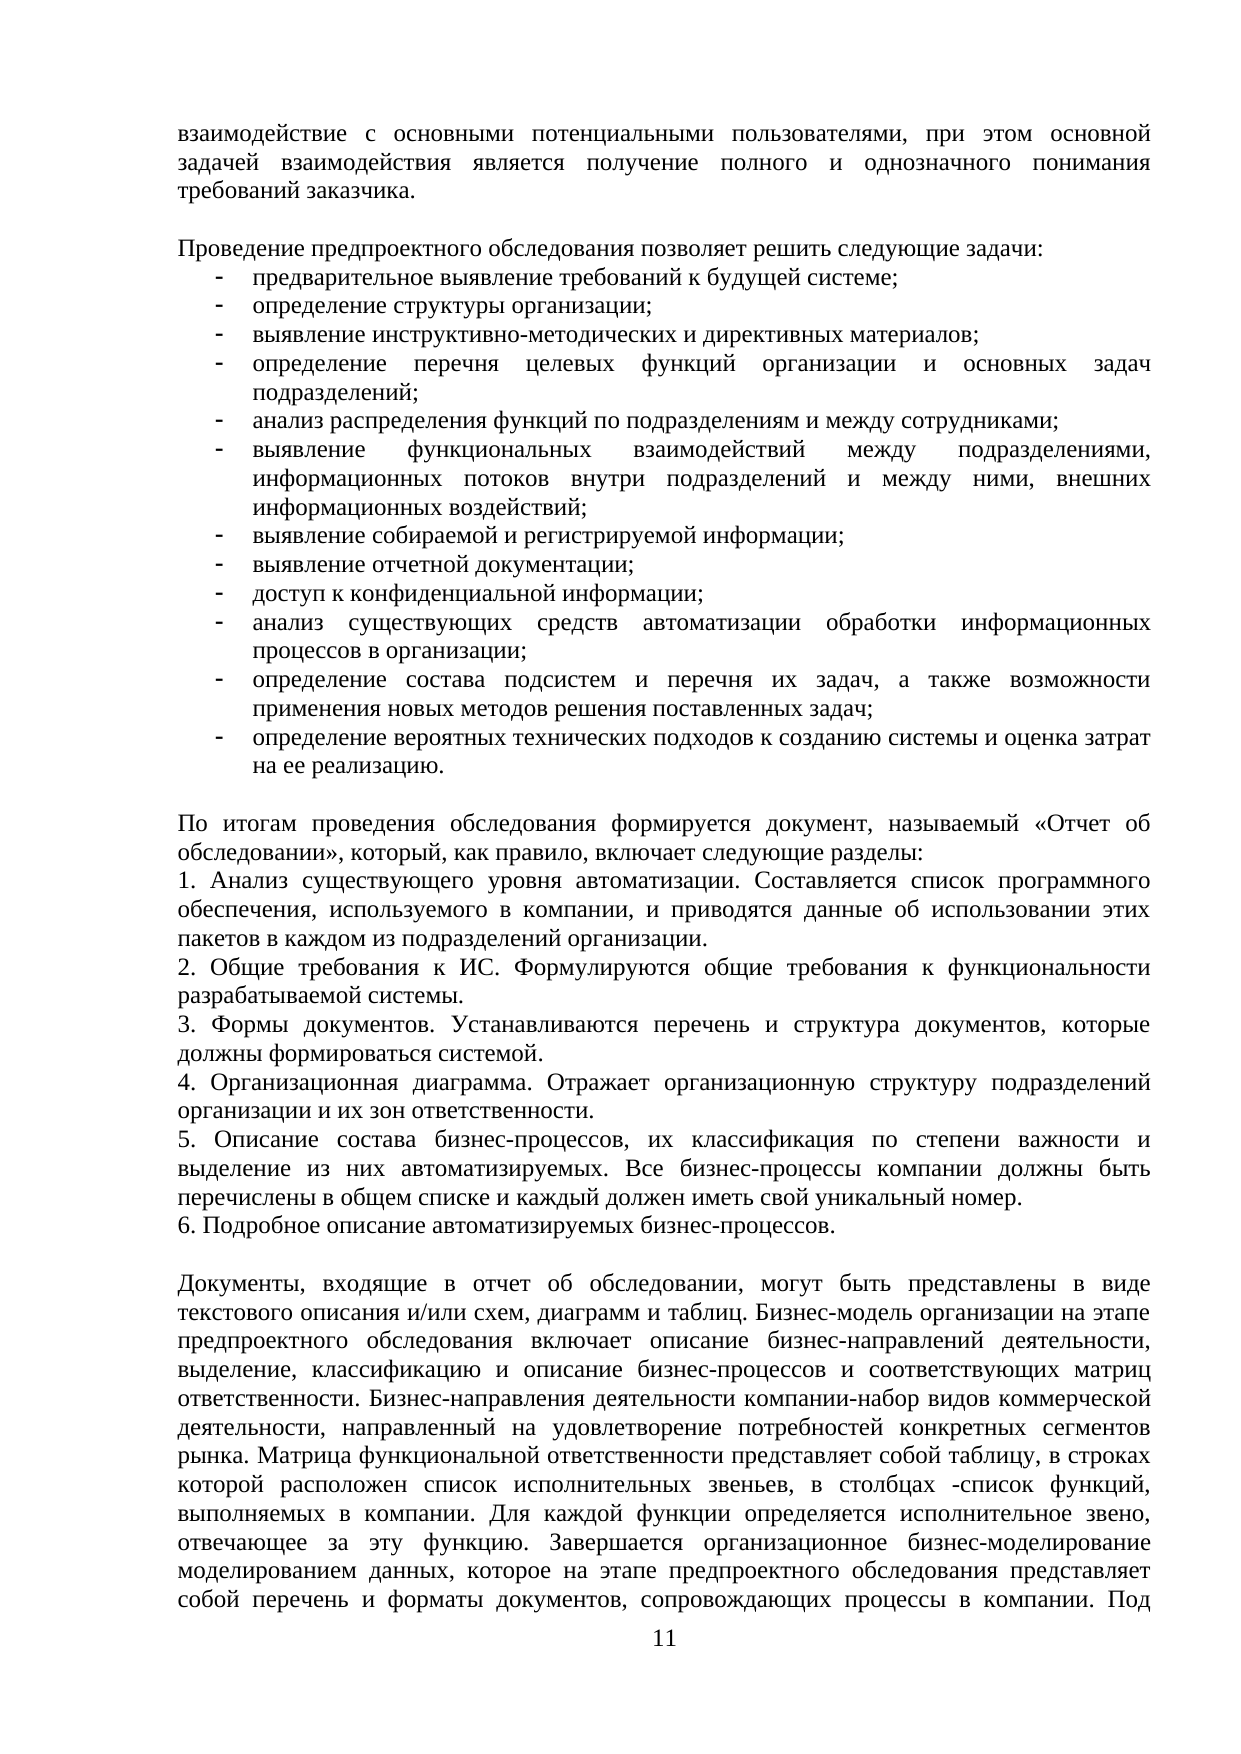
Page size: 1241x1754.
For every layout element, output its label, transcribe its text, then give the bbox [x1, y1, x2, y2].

list выявление функциональных взаимодействий между подразделениями, информационных потоков внутри подразделений и между ними, внешних информационных воздействий; [215, 434, 1152, 521]
list предварительное выявление требований к будущей системе; [215, 262, 1152, 291]
list выявление собираемой и регистрируемой информации; [215, 521, 1152, 549]
list выявление отчетной документации; [215, 549, 1152, 578]
text По итогам проведения обследования формируется документ, называемый «Отчет об обследовании», который, как правило, включает следующие разделы: [177, 808, 1152, 866]
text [177, 1268, 1152, 1613]
list анализ существующих средств автоматизации обработки информационных процессов в организации; [215, 607, 1152, 664]
list анализ распределения функций по подразделениям и между сотрудниками; [215, 406, 1152, 434]
list определение структуры организации; [215, 291, 1152, 319]
text 5. Описание состава бизнес-процессов, их классификация по степени важности и выделение из них автоматизируемых. Все бизнес-процессы компании должны быть перечислены в общем списке и каждый должен иметь свой уникальный номер. [177, 1124, 1152, 1211]
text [177, 118, 1152, 204]
text 2. Общие требования к ИС. Формулируются общие требования к функциональности разрабатываемой системы. [177, 952, 1152, 1009]
text 6. Подробное описание автоматизируемых бизнес-процессов. [177, 1211, 1152, 1239]
list определение состава подсистем и перечня их задач, а также возможности применения новых методов решения поставленных задач; [215, 664, 1152, 722]
text Проведение предпроектного обследования позволяет решить следующие задачи: [177, 233, 1152, 262]
text 3. Формы документов. Устанавливаются перечень и структура документов, которые должны формироваться системой. [177, 1009, 1152, 1067]
list выявление инструктивно-методических и директивных материалов; [215, 319, 1152, 348]
text 4. Организационная диаграмма. Отражает организационную структуру подразделений организации и их зон ответственности. [177, 1067, 1152, 1124]
list доступ к конфиденциальной информации; [215, 578, 1152, 607]
text 1. Анализ существующего уровня автоматизации. Составляется список программного обеспечения, используемого в компании, и приводятся данные об использовании этих пакетов в каждом из подразделений организации. [177, 866, 1152, 952]
list определение вероятных технических подходов к созданию системы и оценка затрат на ее реализацию. [215, 722, 1152, 779]
list определение перечня целевых функций организации и основных задач подразделений; [215, 348, 1152, 406]
